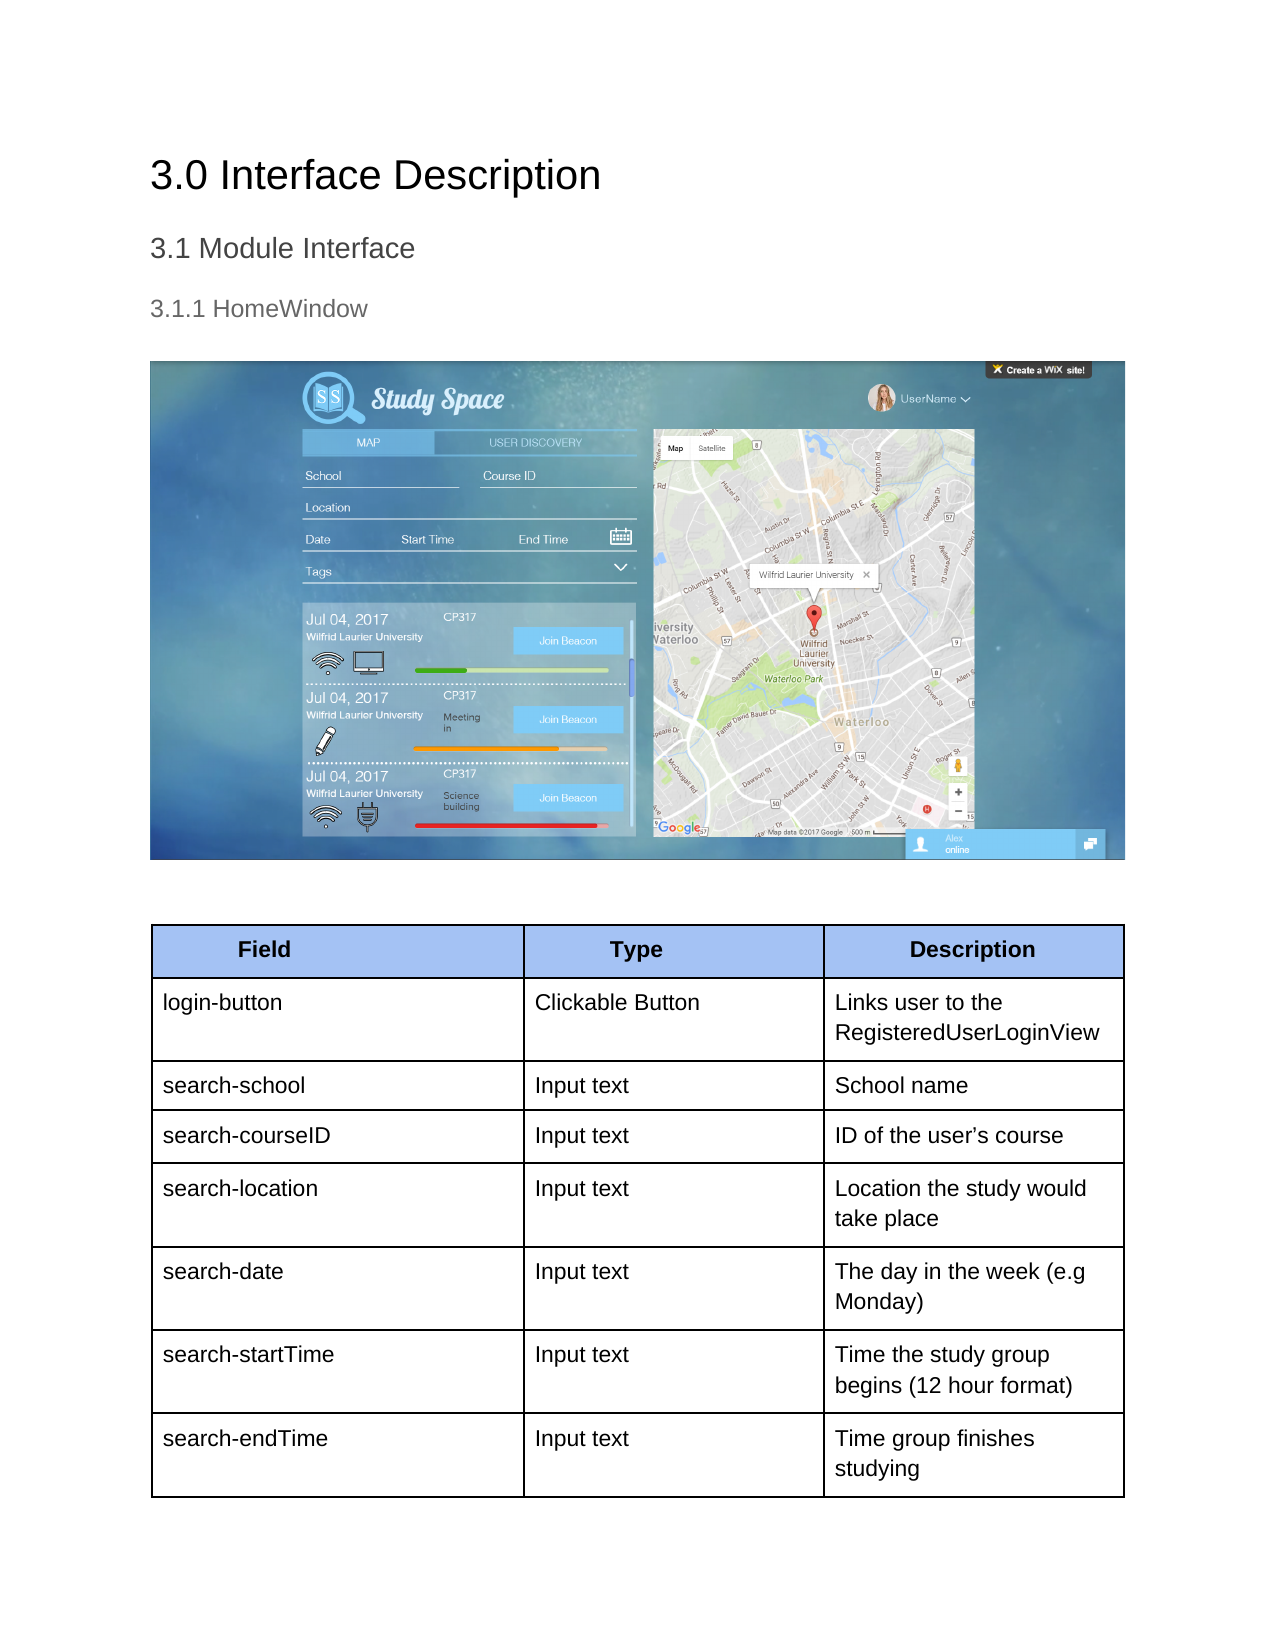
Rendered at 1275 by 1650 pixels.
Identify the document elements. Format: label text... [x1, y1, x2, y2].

table_header Description [825, 926, 1123, 977]
table_cell Links user to the RegisteredUserLoginView [825, 979, 1123, 1060]
table_cell Time group finishes studying [825, 1414, 1123, 1496]
table_cell search-date [153, 1248, 523, 1329]
table_cell Input text [525, 1414, 823, 1496]
table_cell Input text [525, 1331, 823, 1412]
table_cell Input text [525, 1111, 823, 1162]
subtitle 3.0 Interface Description [150, 150, 1125, 198]
table_header Field [153, 926, 523, 977]
table_cell Time the study group begins (12 hour format) [825, 1331, 1123, 1412]
picture [150, 361, 1125, 860]
table_cell search-startTime [153, 1331, 523, 1412]
table_cell Input text [525, 1248, 823, 1329]
table_cell search-courseID [153, 1111, 523, 1162]
subtitle 3.1.1 HomeWindow [150, 294, 1125, 323]
table_cell The day in the week (e.g Monday) [825, 1248, 1123, 1329]
table_cell Input text [525, 1164, 823, 1246]
table_cell Location the study would take place [825, 1164, 1123, 1246]
table_cell Input text [525, 1062, 823, 1109]
table_header Type [525, 926, 823, 977]
table_cell ID of the user’s course [825, 1111, 1123, 1162]
table_cell search-endTime [153, 1414, 523, 1496]
table_cell School name [825, 1062, 1123, 1109]
table_cell login-button [153, 979, 523, 1060]
table_cell search-school [153, 1062, 523, 1109]
table_cell Clickable Button [525, 979, 823, 1060]
table_cell search-location [153, 1164, 523, 1246]
subtitle 3.1 Module Interface [150, 231, 1125, 265]
